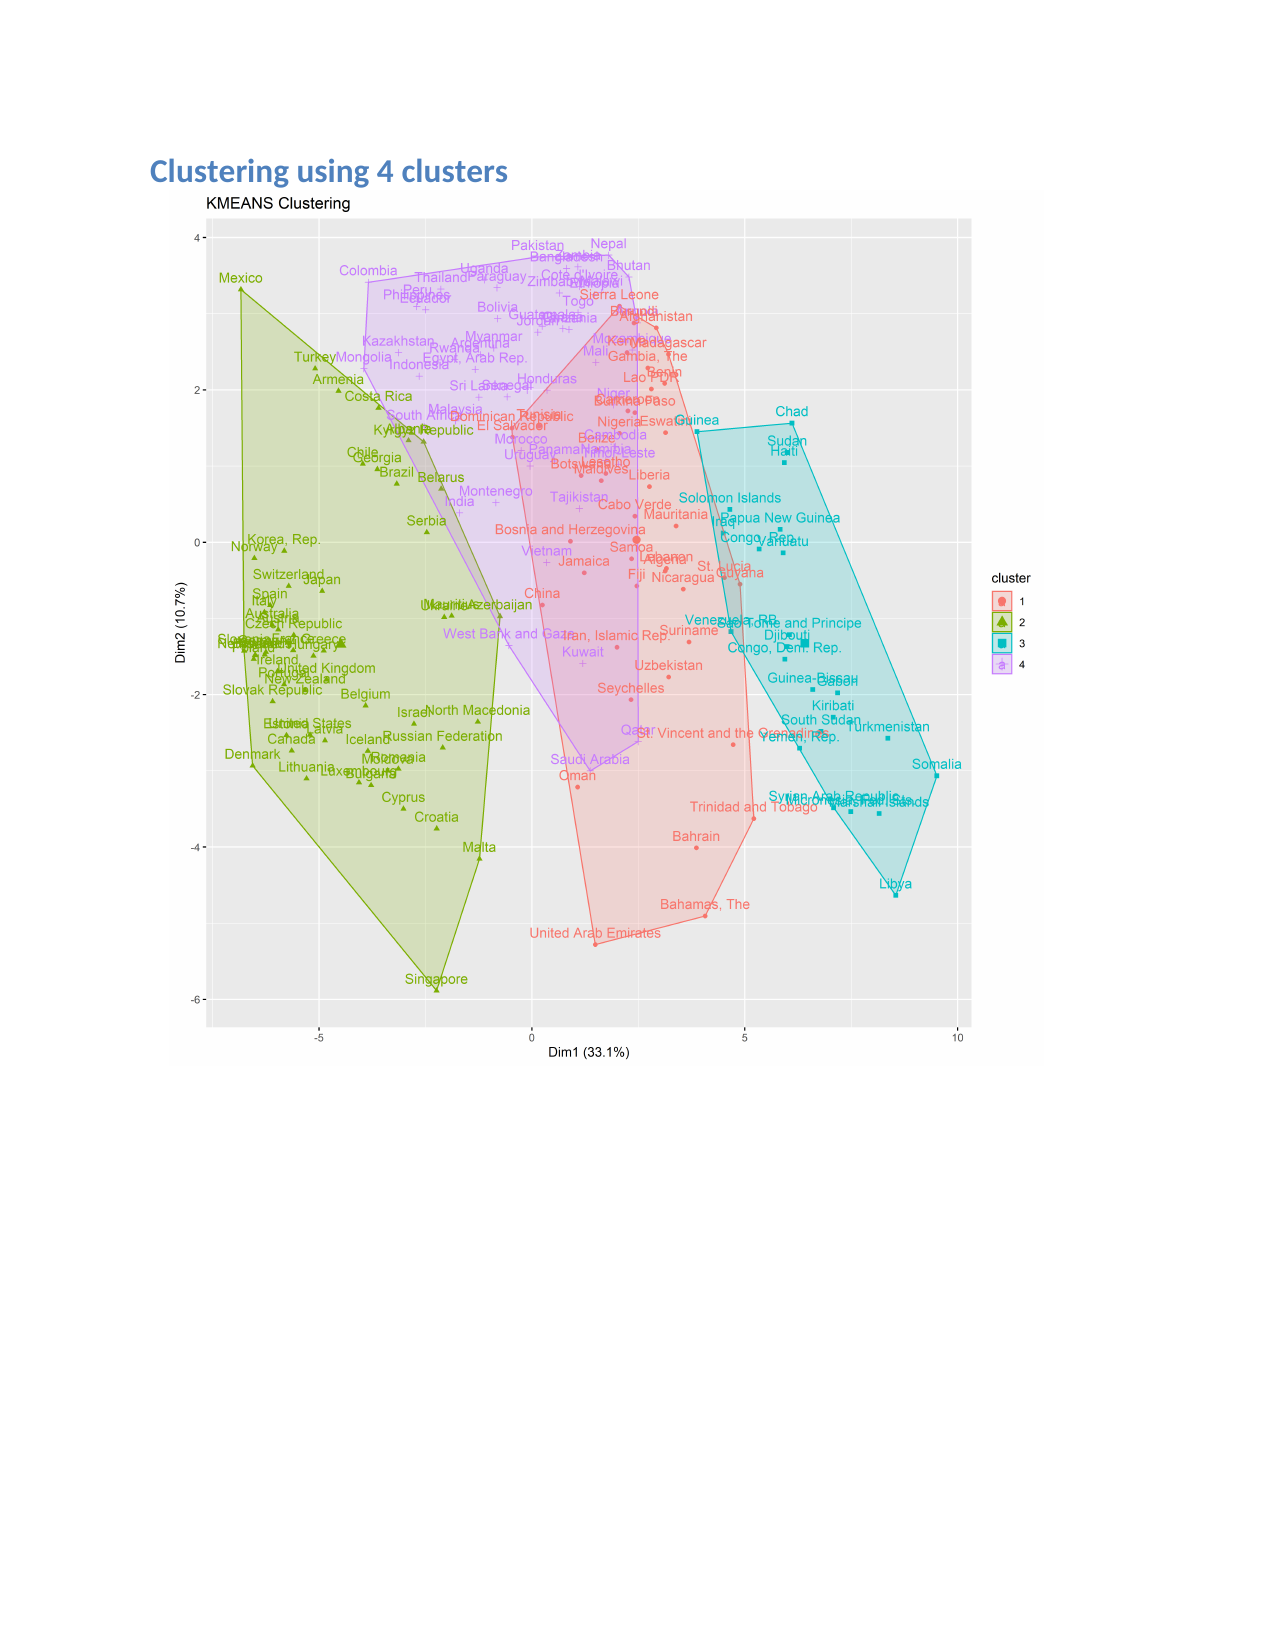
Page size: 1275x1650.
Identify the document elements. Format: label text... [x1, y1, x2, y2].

subtitle Clustering using 4 clusters [150, 150, 1125, 191]
picture [168, 190, 1044, 1066]
